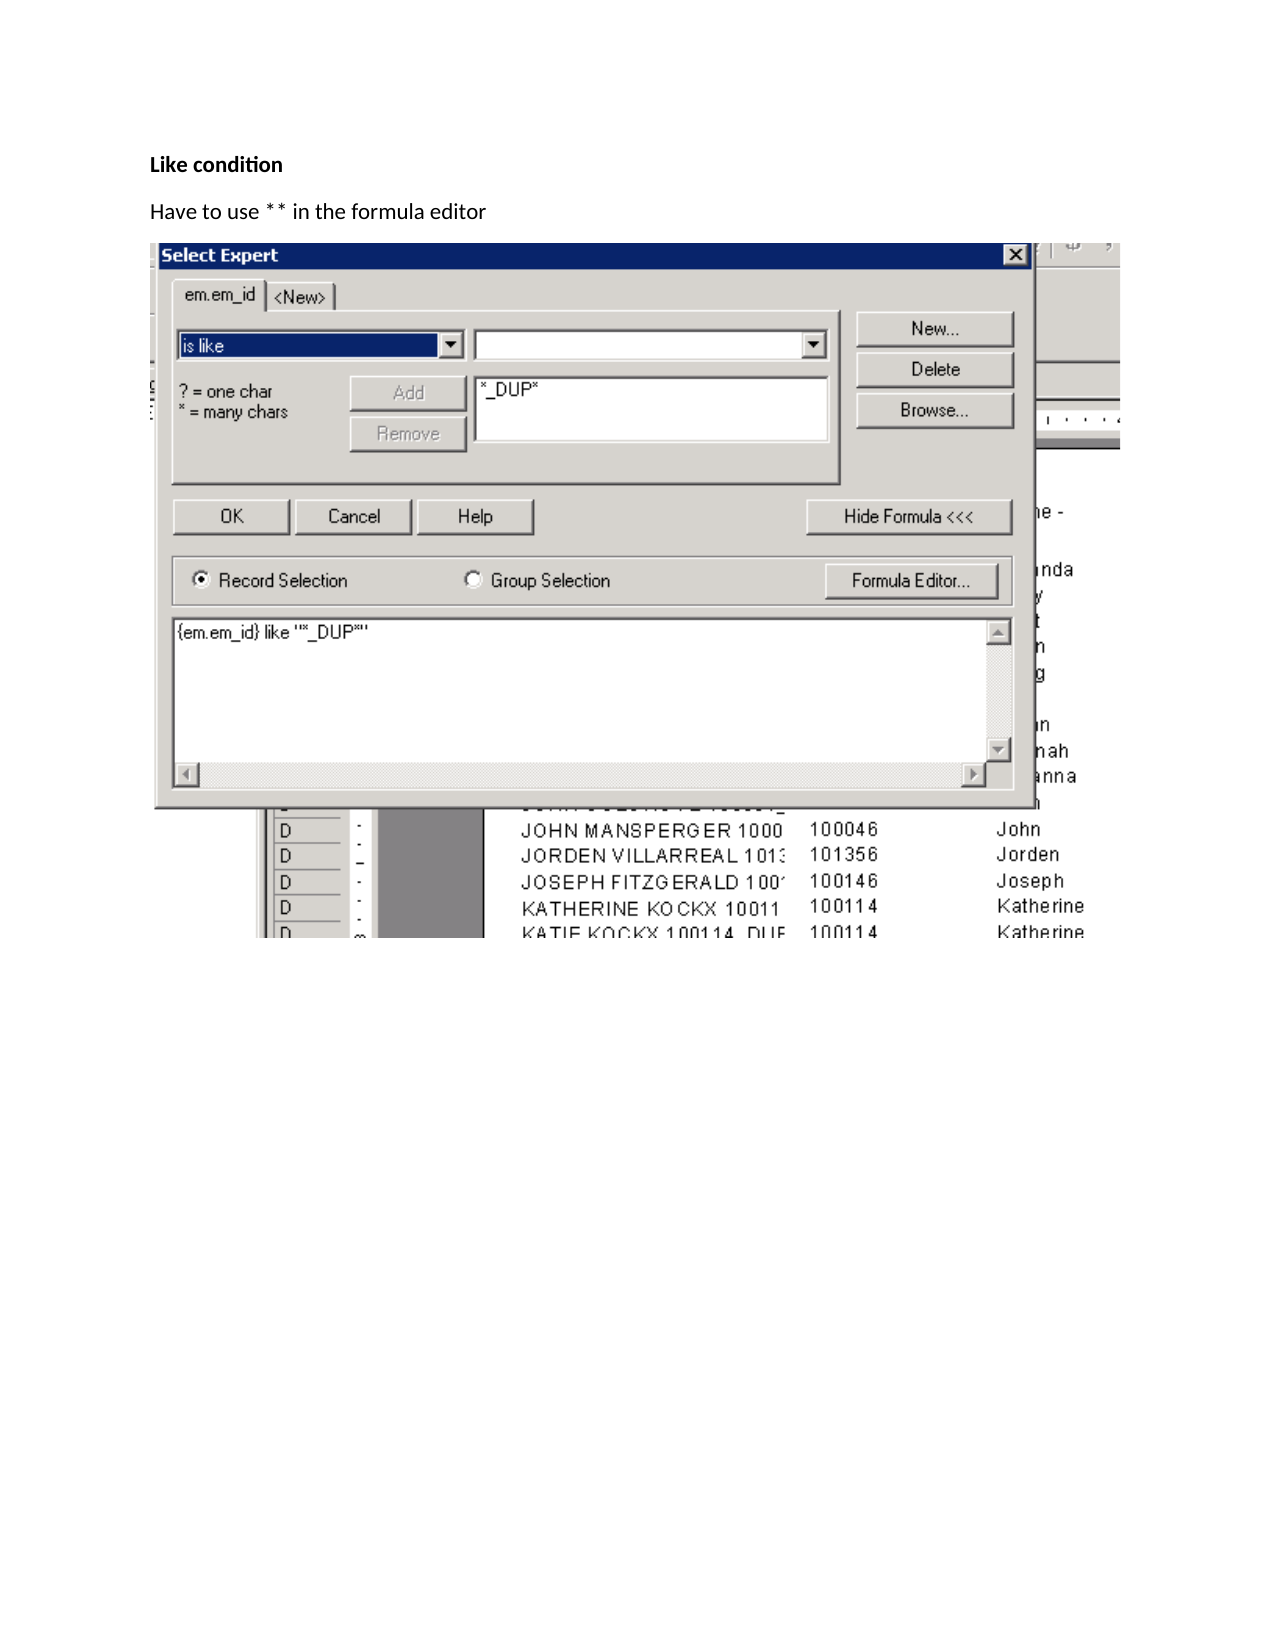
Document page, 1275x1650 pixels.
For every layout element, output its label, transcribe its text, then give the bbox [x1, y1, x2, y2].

text Like condition [150, 150, 1125, 178]
picture [150, 243, 1121, 938]
text Have to use ** in the formula editor [150, 197, 1125, 225]
